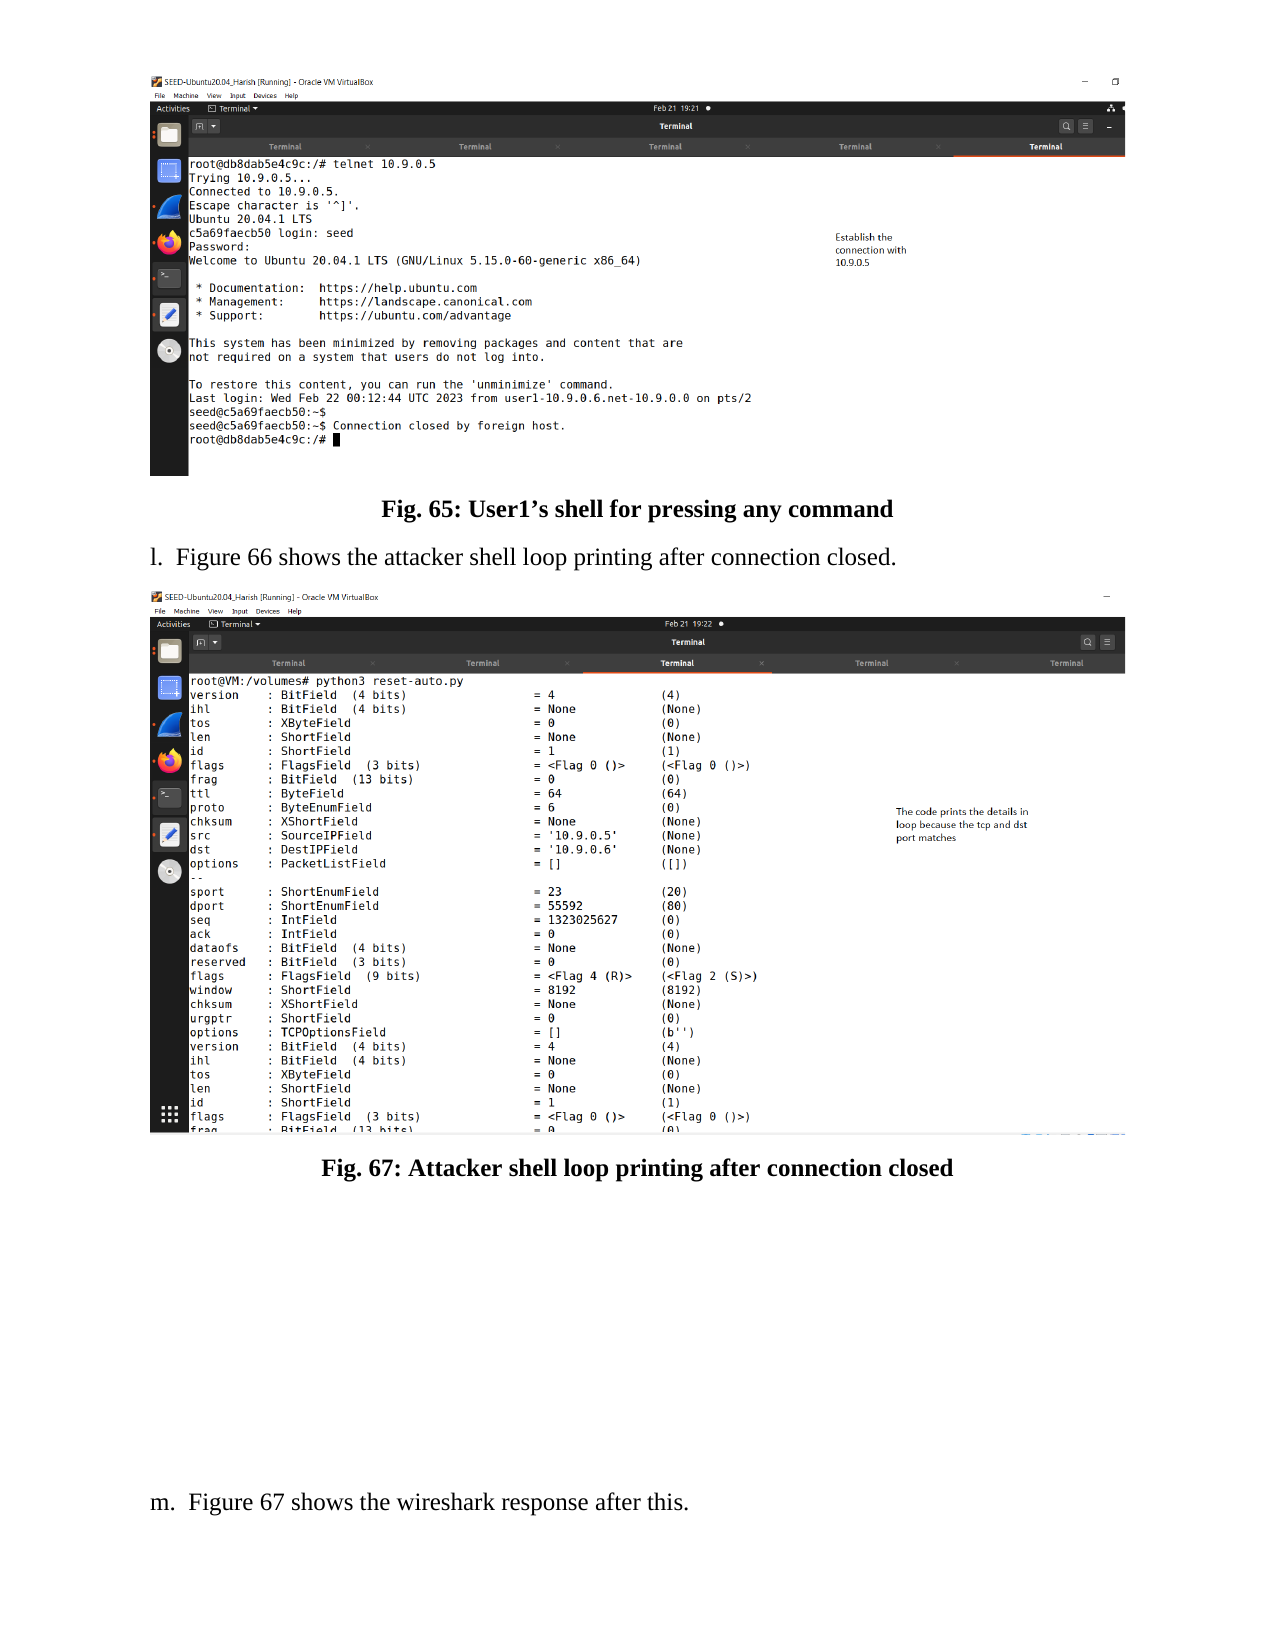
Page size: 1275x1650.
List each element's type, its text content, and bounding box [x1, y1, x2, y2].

text l. Figure 66 shows the attacker shell loop printing after connection closed. [112, 542, 1125, 570]
picture [150, 75, 1125, 476]
text m. Figure 67 shows the wireshark response after this. [112, 1487, 1125, 1516]
picture [150, 589, 1125, 1135]
text Fig. 67: Attacker shell loop printing after connection closed [112, 1153, 1125, 1182]
text Fig. 65: User1’s shell for pressing any command [112, 494, 1125, 523]
